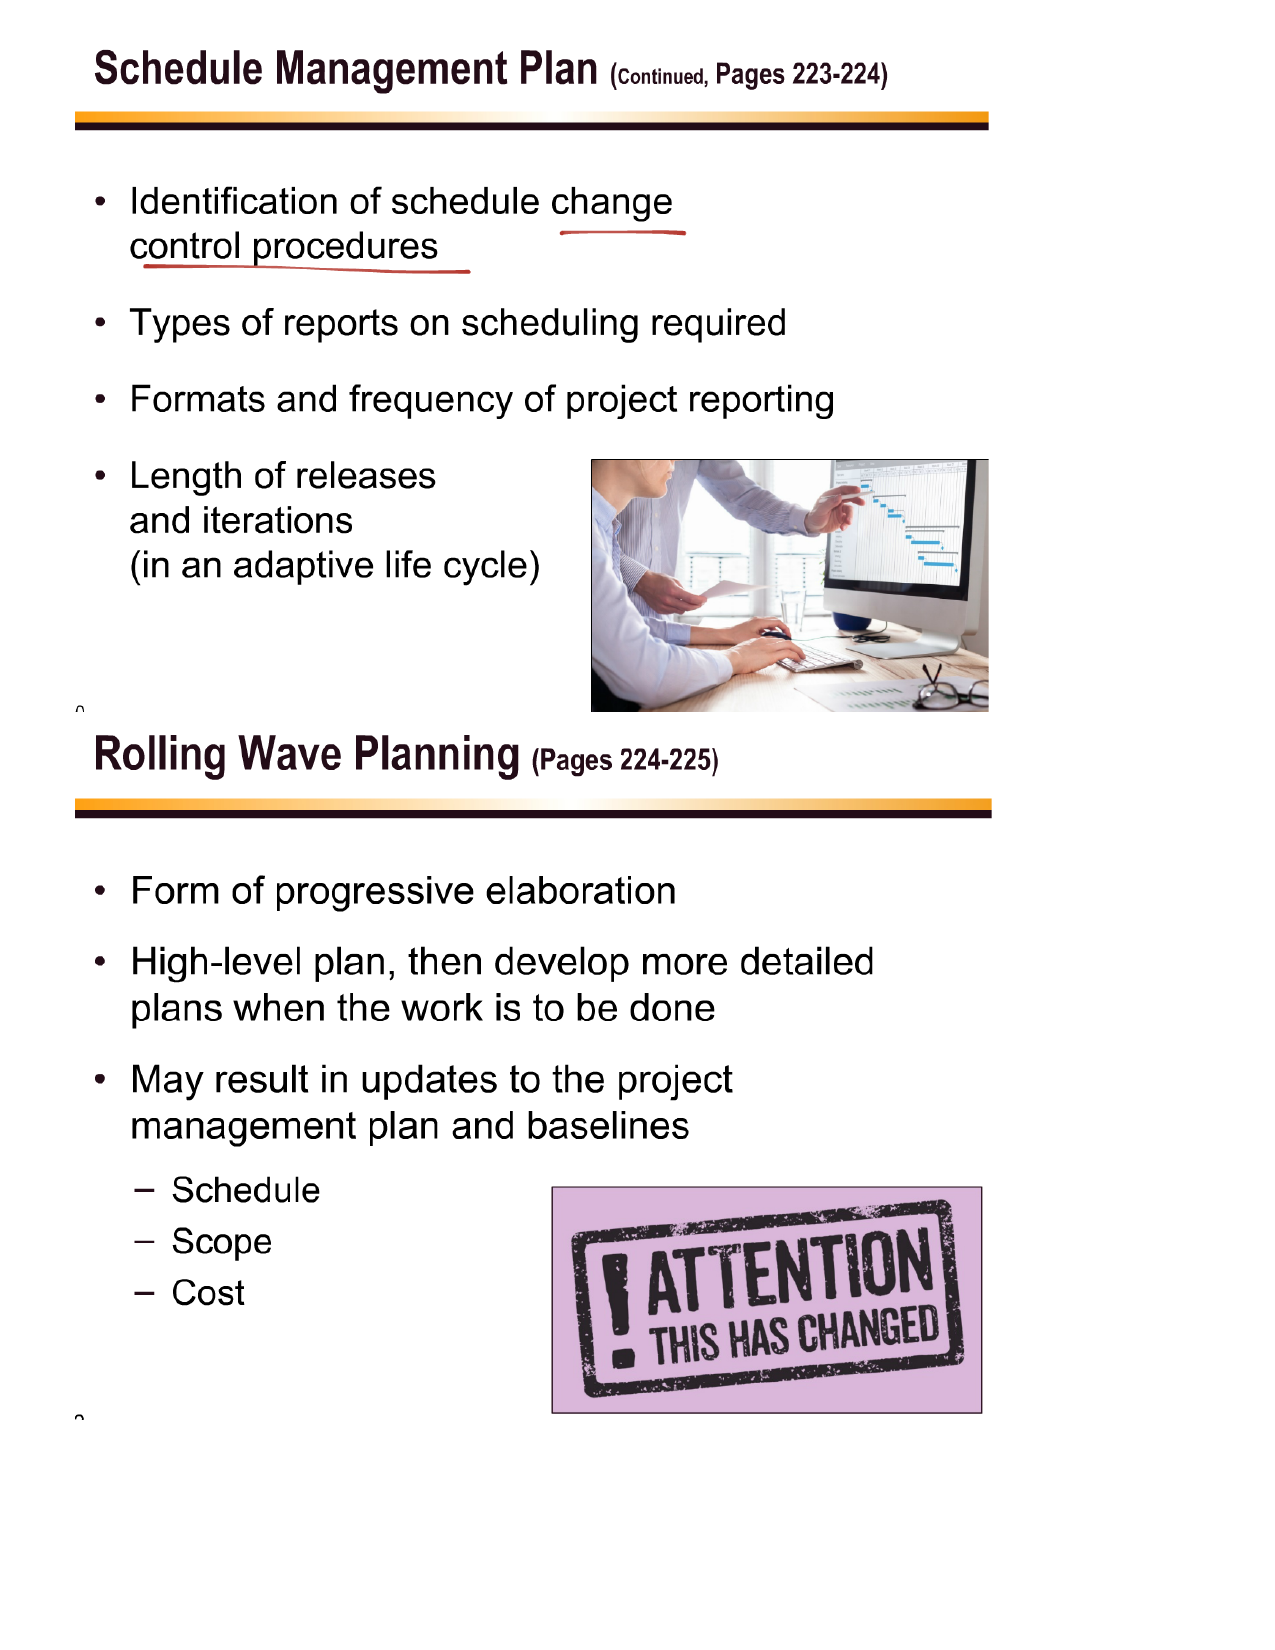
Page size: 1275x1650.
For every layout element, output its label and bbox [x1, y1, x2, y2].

picture [75, 41, 989, 712]
picture [75, 730, 992, 1420]
